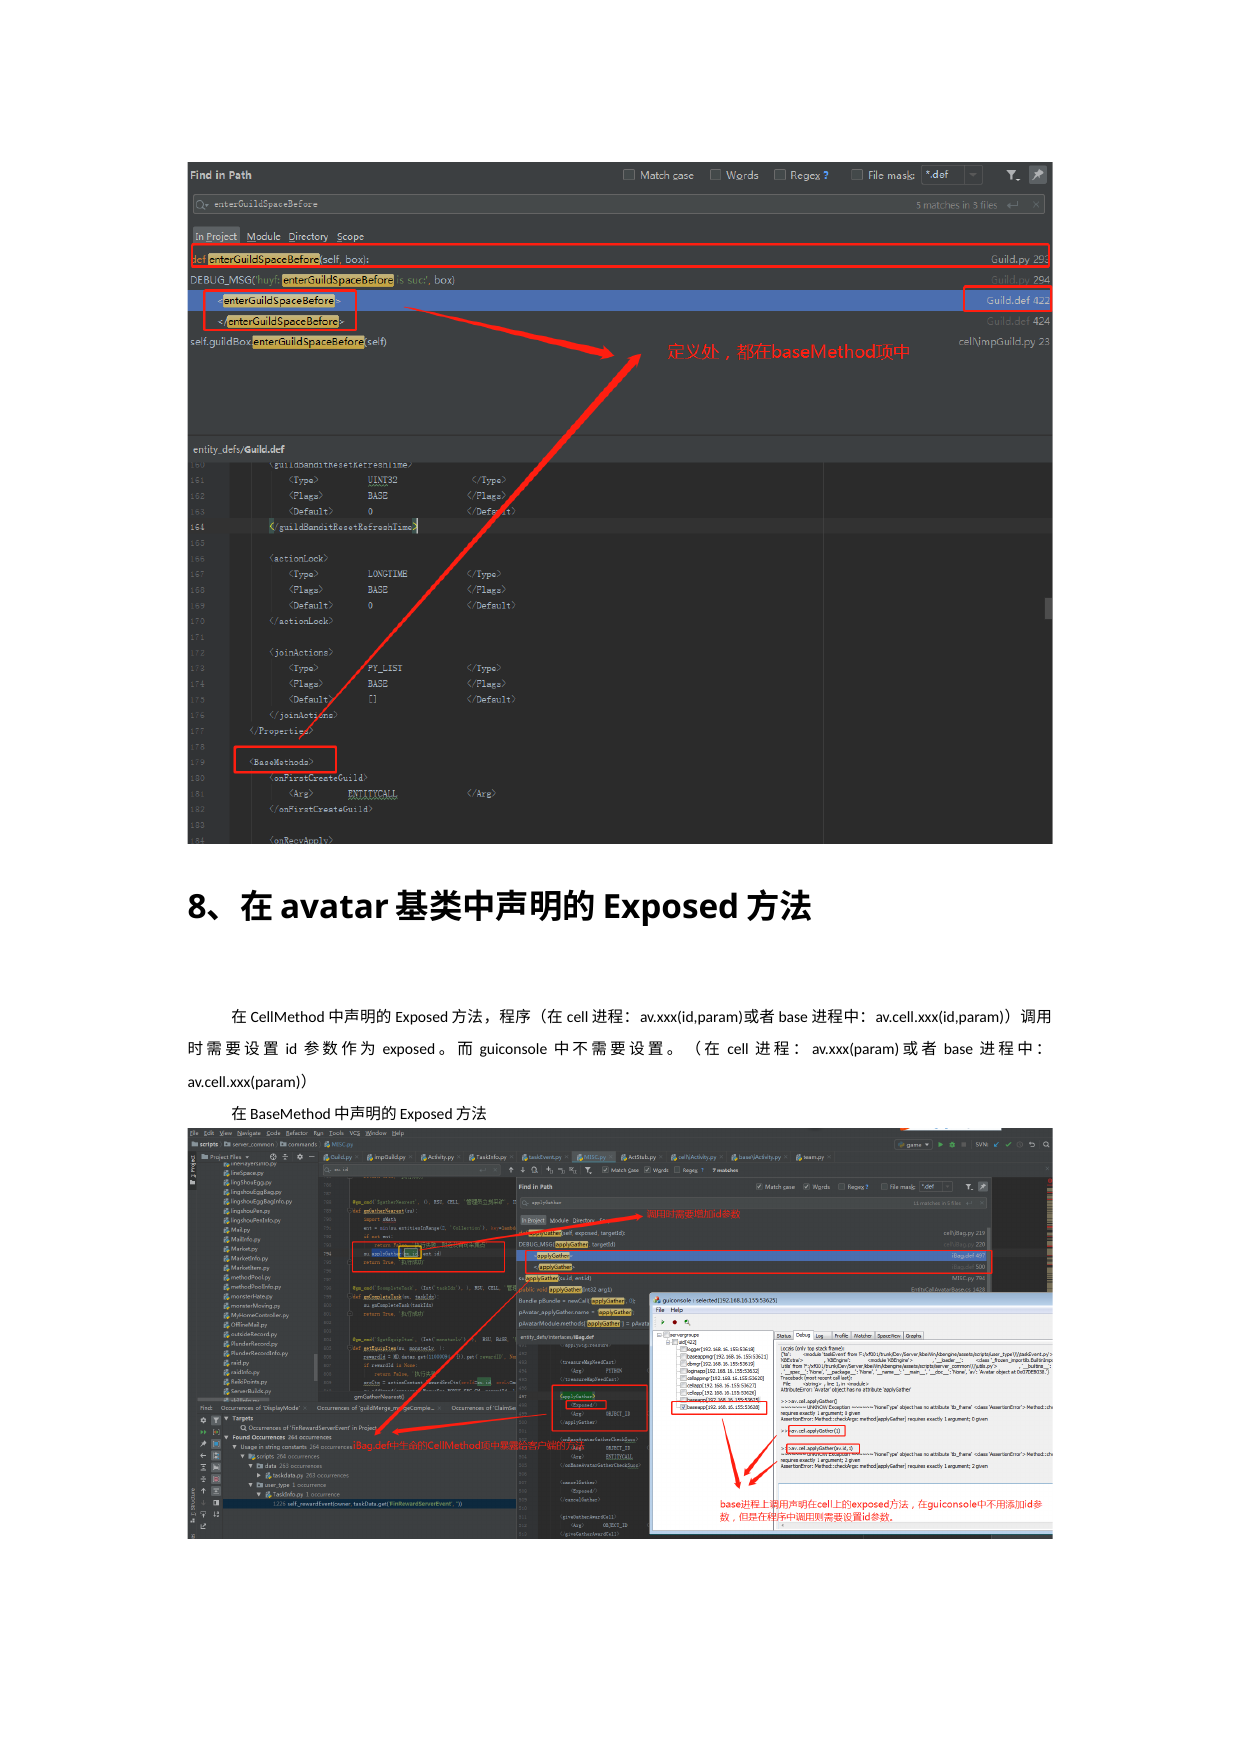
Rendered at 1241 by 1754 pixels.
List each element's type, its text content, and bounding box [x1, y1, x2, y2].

picture [187, 1128, 1053, 1539]
picture [187, 162, 1053, 844]
text 在BaseMethod中声明的Exposed方法 [187, 1096, 1053, 1128]
text 在CellMethod中声明的Exposed方法，程序（在cell进程：av.xxx(id,param)或者base进程中：av.cell.xxx(id,param)）调用时需要设置id参数作为exposed。而guiconsole中不需要设置。（在cell进程：av.xxx(param)或者base进程中：av.cell.xxx(param)） [187, 999, 1053, 1096]
subtitle 8、在avatar基类中声明的Exposed方法 [187, 872, 1053, 937]
